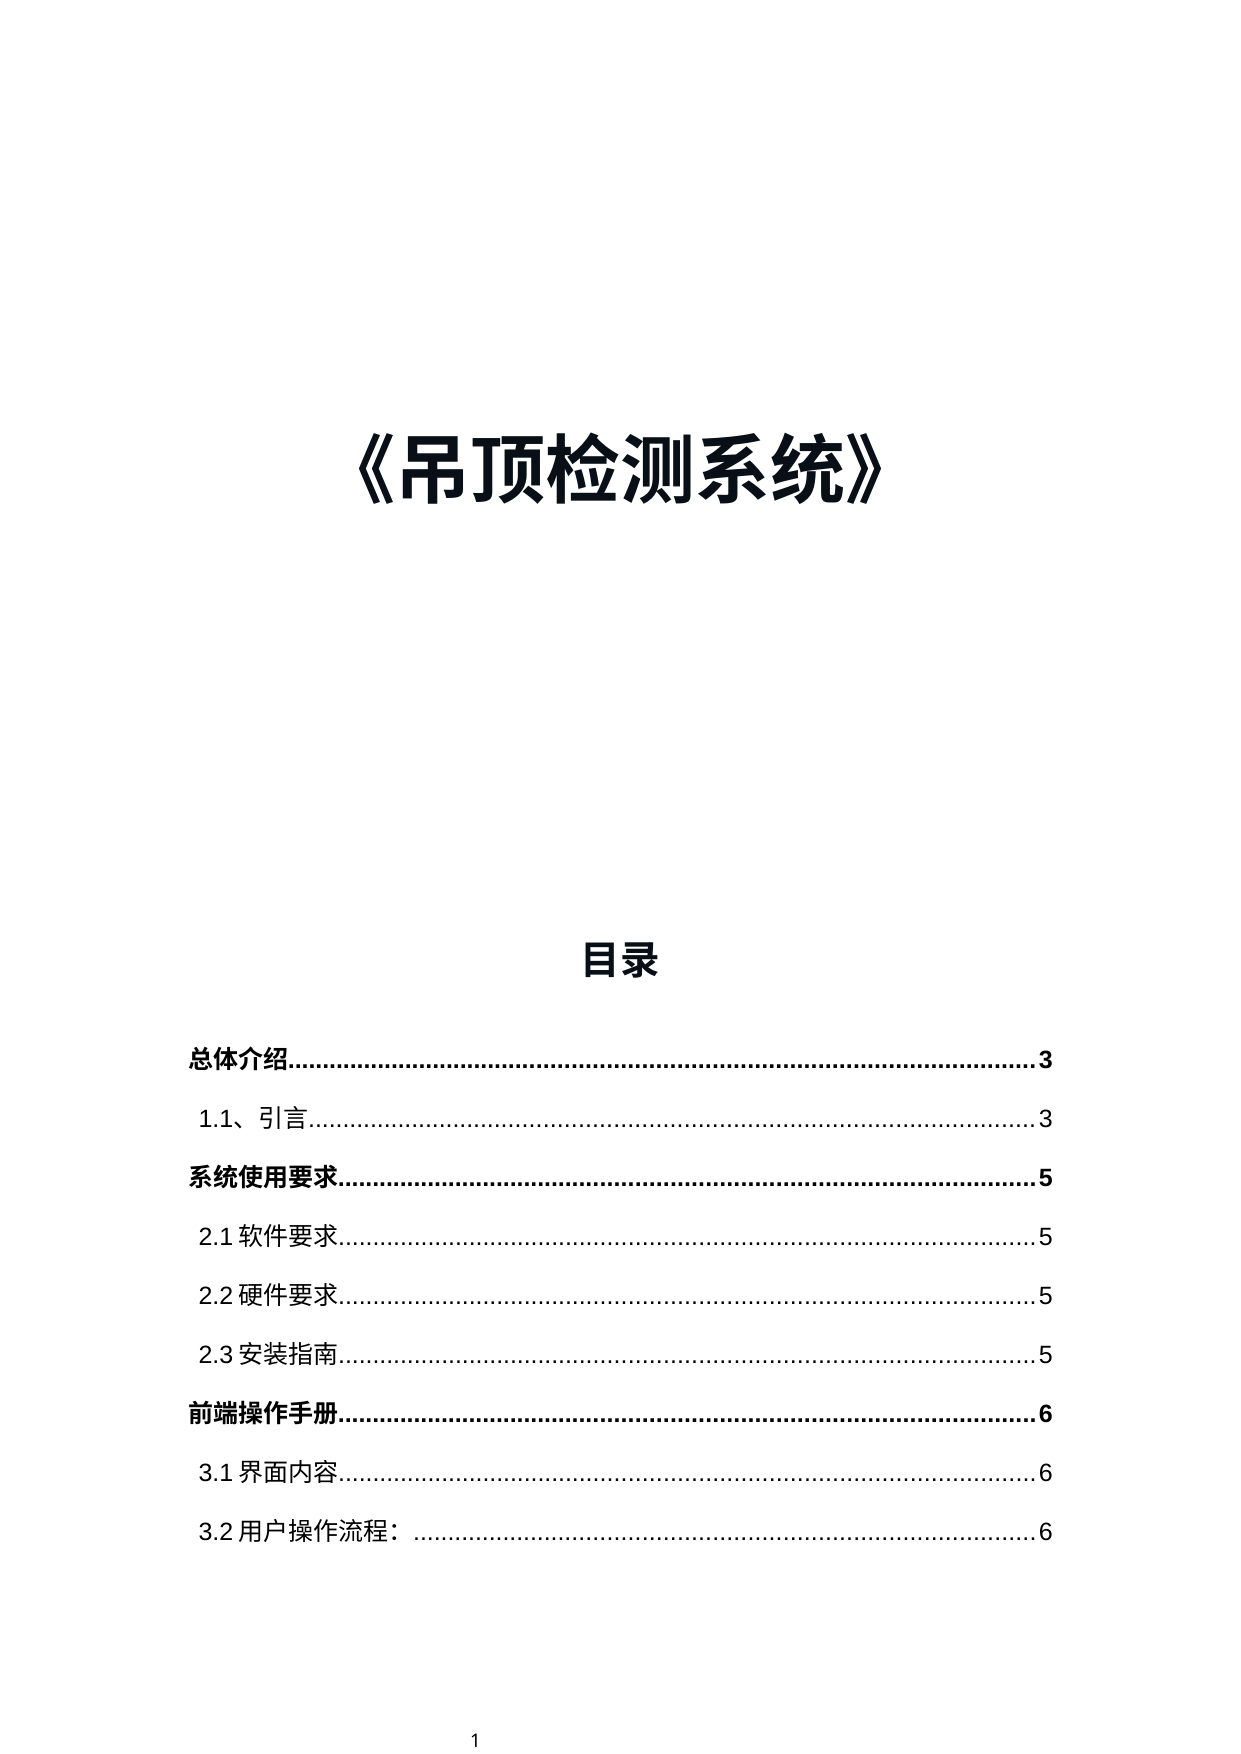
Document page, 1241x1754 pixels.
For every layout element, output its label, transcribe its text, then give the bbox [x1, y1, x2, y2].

subtitle 目录 [188, 920, 1052, 995]
text 《吊顶检测系统》 [188, 402, 1052, 527]
